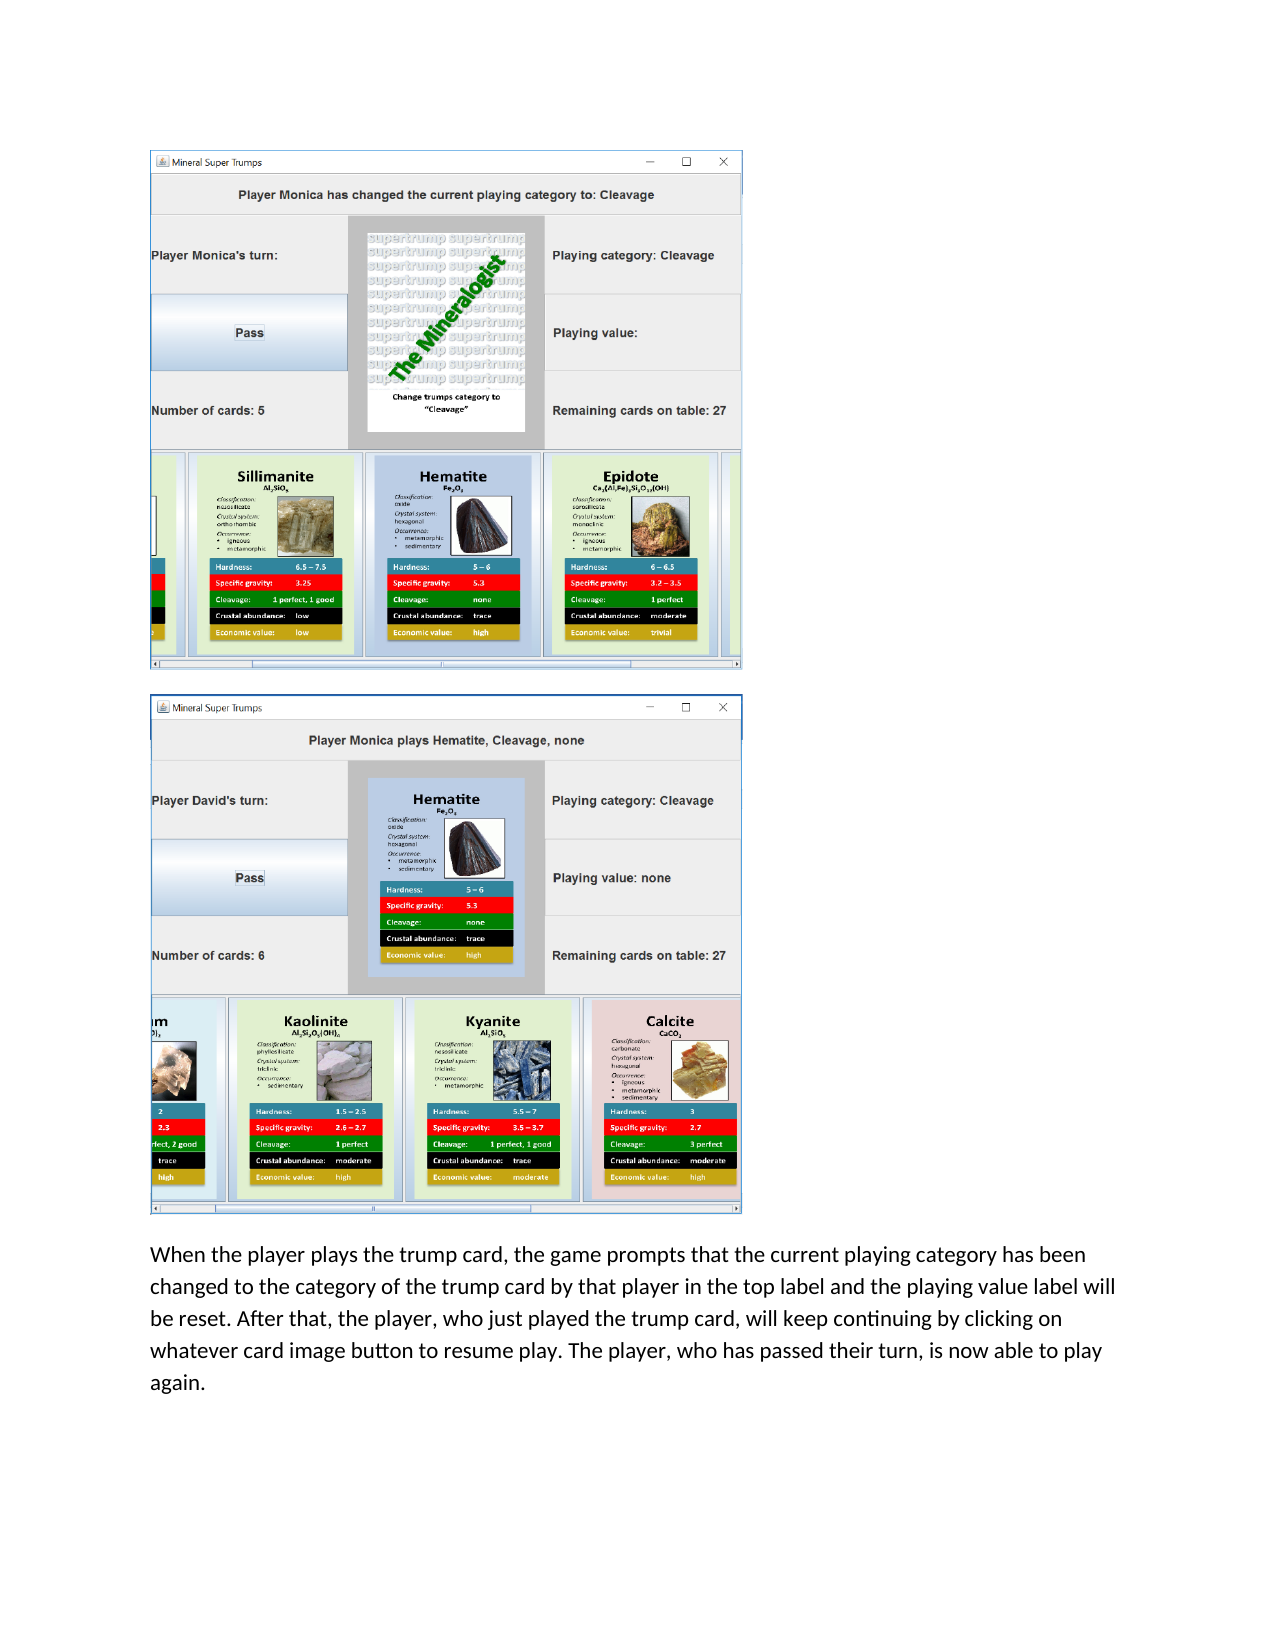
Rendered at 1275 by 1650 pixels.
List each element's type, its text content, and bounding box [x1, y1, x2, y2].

picture [150, 150, 743, 670]
text When the player plays the trump card, the game prompts that the current playing category has been changed to the category of the trump card by that player in the top label and the playing value label will be reset. After that, the player, who just played the trump card, will keep continuing by clicking on whatever card image button to resume play. The player, who has passed their turn, is now able to play again. [150, 1240, 1125, 1396]
picture [150, 694, 743, 1215]
